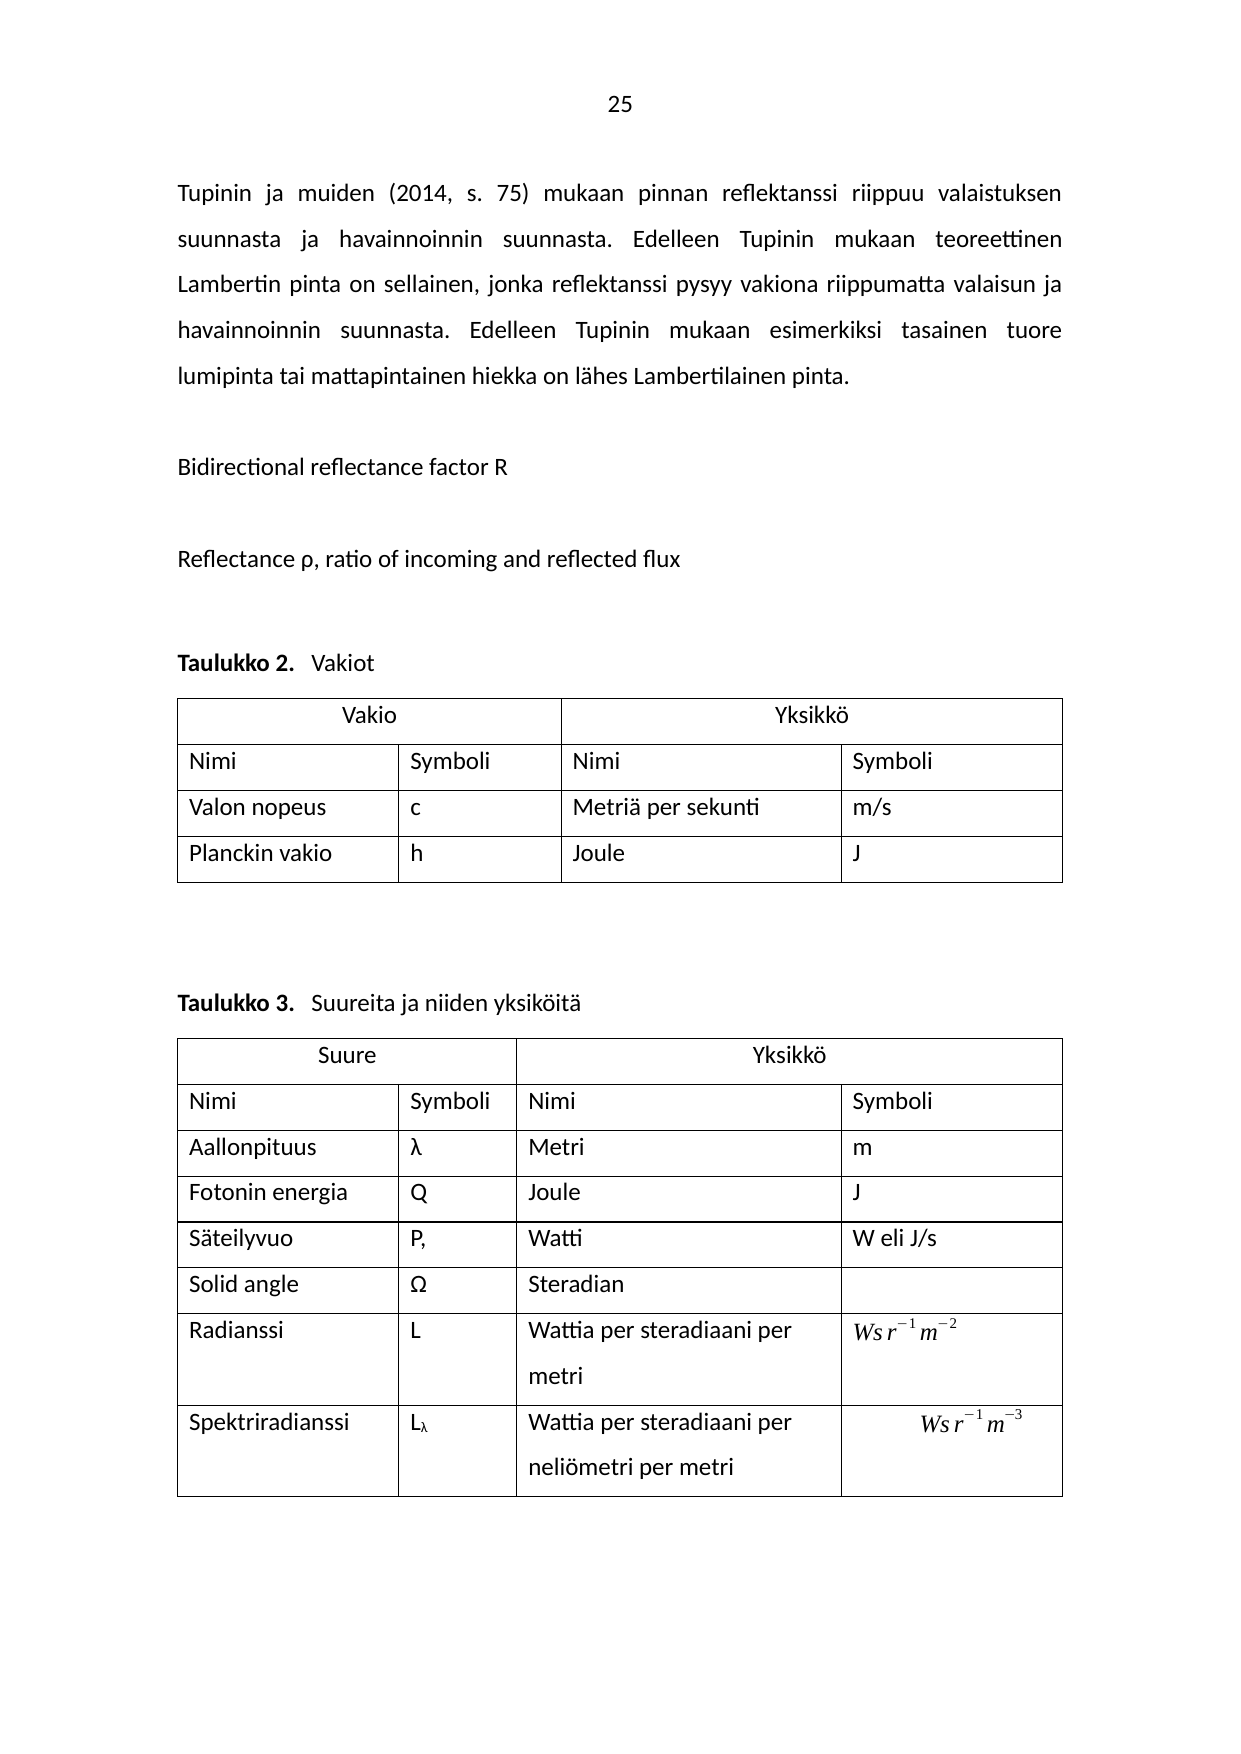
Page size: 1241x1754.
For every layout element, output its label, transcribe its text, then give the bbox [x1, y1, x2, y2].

table_cell Nimi [562, 745, 841, 790]
table_header Vakio [178, 699, 561, 744]
table_cell Nimi [178, 1085, 398, 1130]
table_cell m [842, 1131, 1062, 1176]
table_cell Watti [517, 1223, 841, 1267]
text Taulukko 2. Vakiot [177, 647, 1063, 677]
table_cell Q [399, 1177, 516, 1221]
table_cell Steradian [517, 1268, 841, 1313]
table_cell P, [399, 1223, 516, 1267]
table_cell L [399, 1314, 516, 1404]
table_cell [842, 1406, 1062, 1496]
table_header Suure [178, 1039, 516, 1084]
table_cell Nimi [178, 745, 398, 790]
table_cell Joule [517, 1177, 841, 1221]
table_cell Ω [399, 1268, 516, 1313]
table_cell λ [399, 1131, 516, 1176]
table_cell Metri [517, 1131, 841, 1176]
table_cell Metriä per sekunti [562, 791, 841, 836]
table_cell h [399, 837, 561, 882]
table_cell Valon nopeus [178, 791, 398, 836]
table_cell Planckin vakio [178, 837, 398, 882]
table_cell Säteilyvuo [178, 1223, 398, 1267]
table_cell Symboli [399, 1085, 516, 1130]
table_cell Symboli [842, 1085, 1062, 1130]
text Reflectance ρ, ratio of incoming and reflected flux [177, 543, 1063, 573]
table_cell Radianssi [178, 1314, 398, 1404]
table_cell Aallonpituus [178, 1131, 398, 1176]
text Tupinin ja muiden (2014, s. 75) mukaan pinnan reflektanssi riippuu valaistuksen suunnasta ja havainnoinnin suunnasta. Edelleen Tupinin mukaan teoreettinen Lambertin pinta on sellainen, jonka reflektanssi pysyy vakiona riippumatta valaisun ja havainnoinnin suunnasta. Edelleen Tupinin mukaan esimerkiksi tasainen tuore lumipinta tai mattapintainen hiekka on lähes Lambertilainen pinta. [177, 177, 1063, 391]
table_cell c [399, 791, 561, 836]
table_cell Fotonin energia [178, 1177, 398, 1221]
table_header Yksikkö [562, 699, 1062, 744]
table_cell Wattia per steradiaani per metri [517, 1314, 841, 1404]
table_cell m/s [842, 791, 1062, 836]
table_cell W eli J/s [842, 1223, 1062, 1267]
table_cell Solid angle [178, 1268, 398, 1313]
table_cell Symboli [399, 745, 561, 790]
table_header Yksikkö [517, 1039, 1062, 1084]
text Bidirectional reflectance factor R [177, 452, 1063, 482]
table_cell [842, 1268, 1062, 1313]
table_cell Joule [562, 837, 841, 882]
table_cell J [842, 1177, 1062, 1221]
table_cell Spektriradianssi [178, 1406, 398, 1496]
table_cell J [842, 837, 1062, 882]
table_cell Lλ [399, 1406, 516, 1496]
table_cell Wattia per steradiaani per neliömetri per metri [517, 1406, 841, 1496]
table_cell [842, 1314, 1062, 1404]
table_cell Nimi [517, 1085, 841, 1130]
text Taulukko 3. Suureita ja niiden yksiköitä [177, 987, 1063, 1017]
table_cell Symboli [842, 745, 1062, 790]
